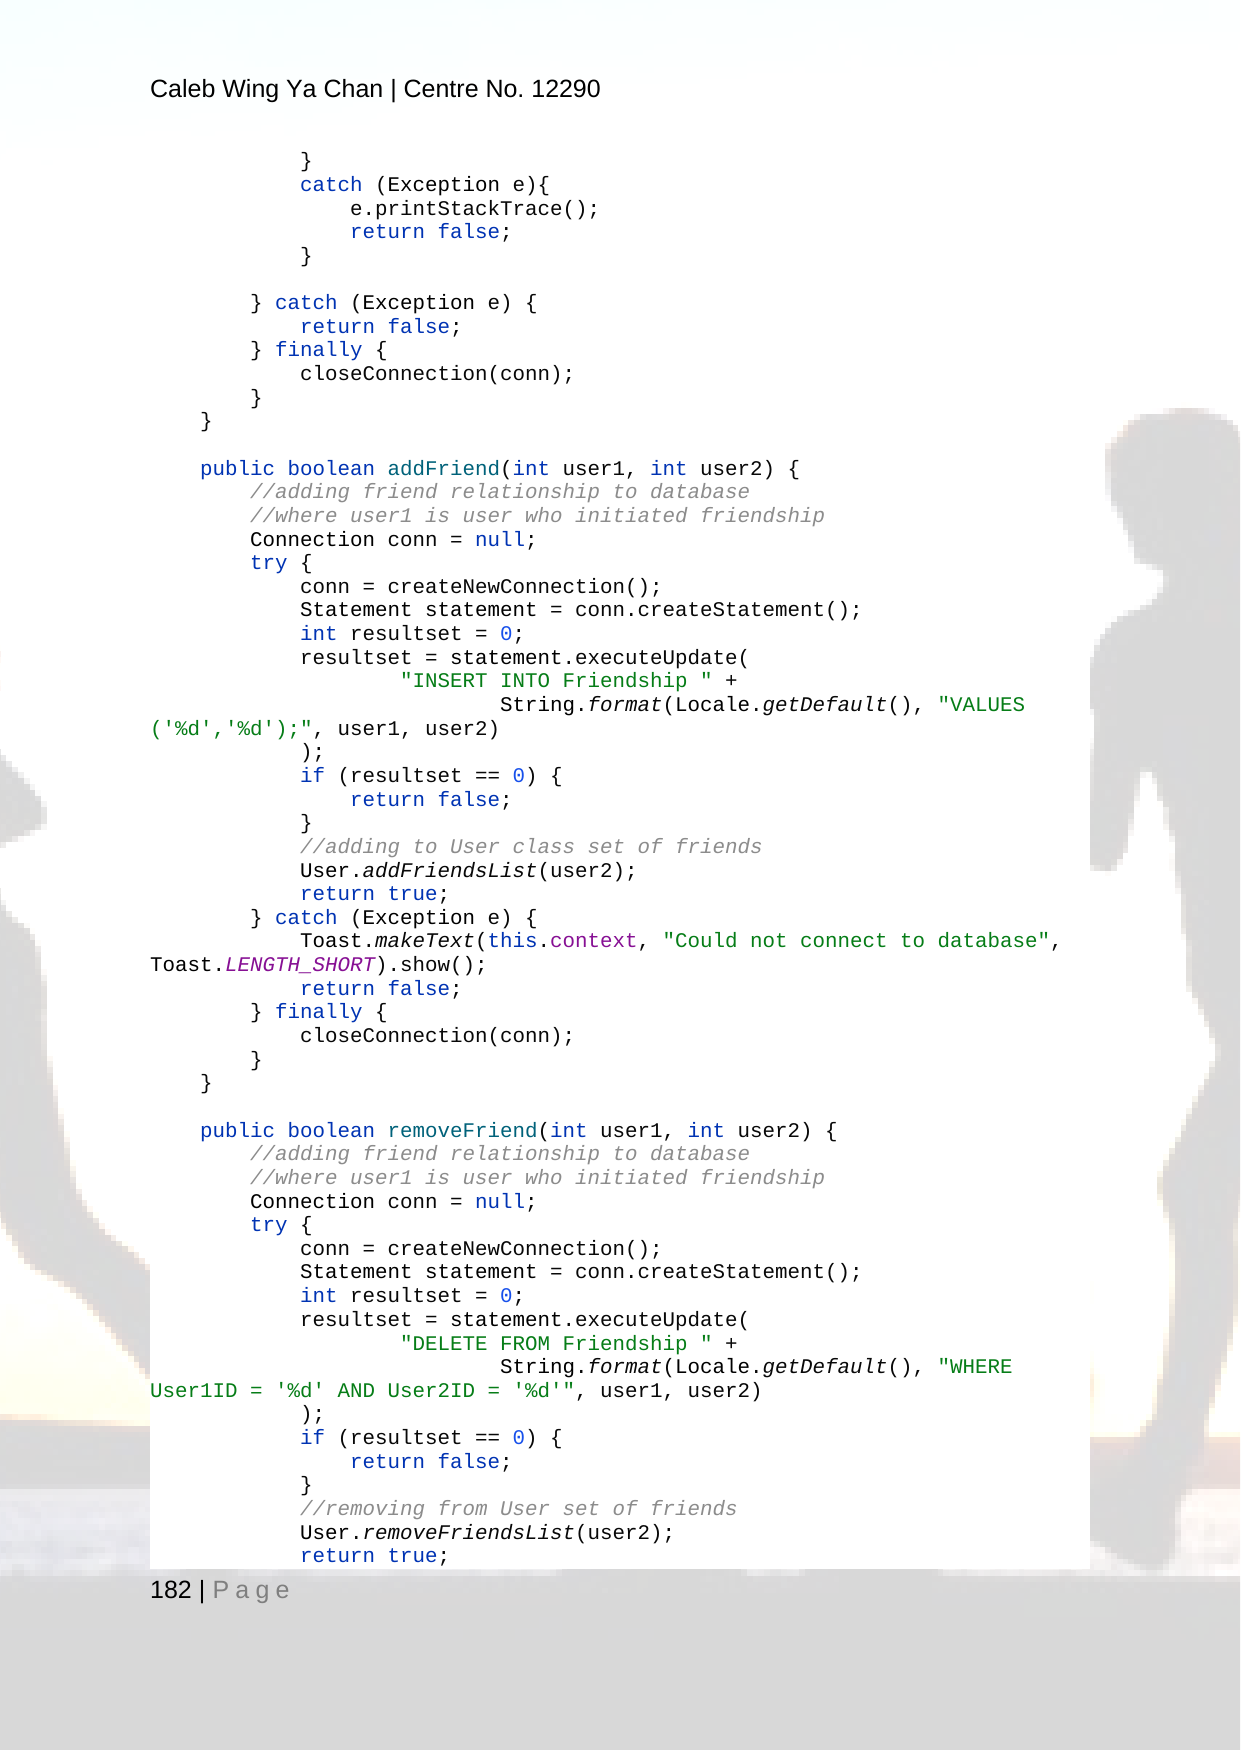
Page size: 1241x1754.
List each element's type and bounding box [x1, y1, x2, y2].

text [150, 150, 1090, 1569]
